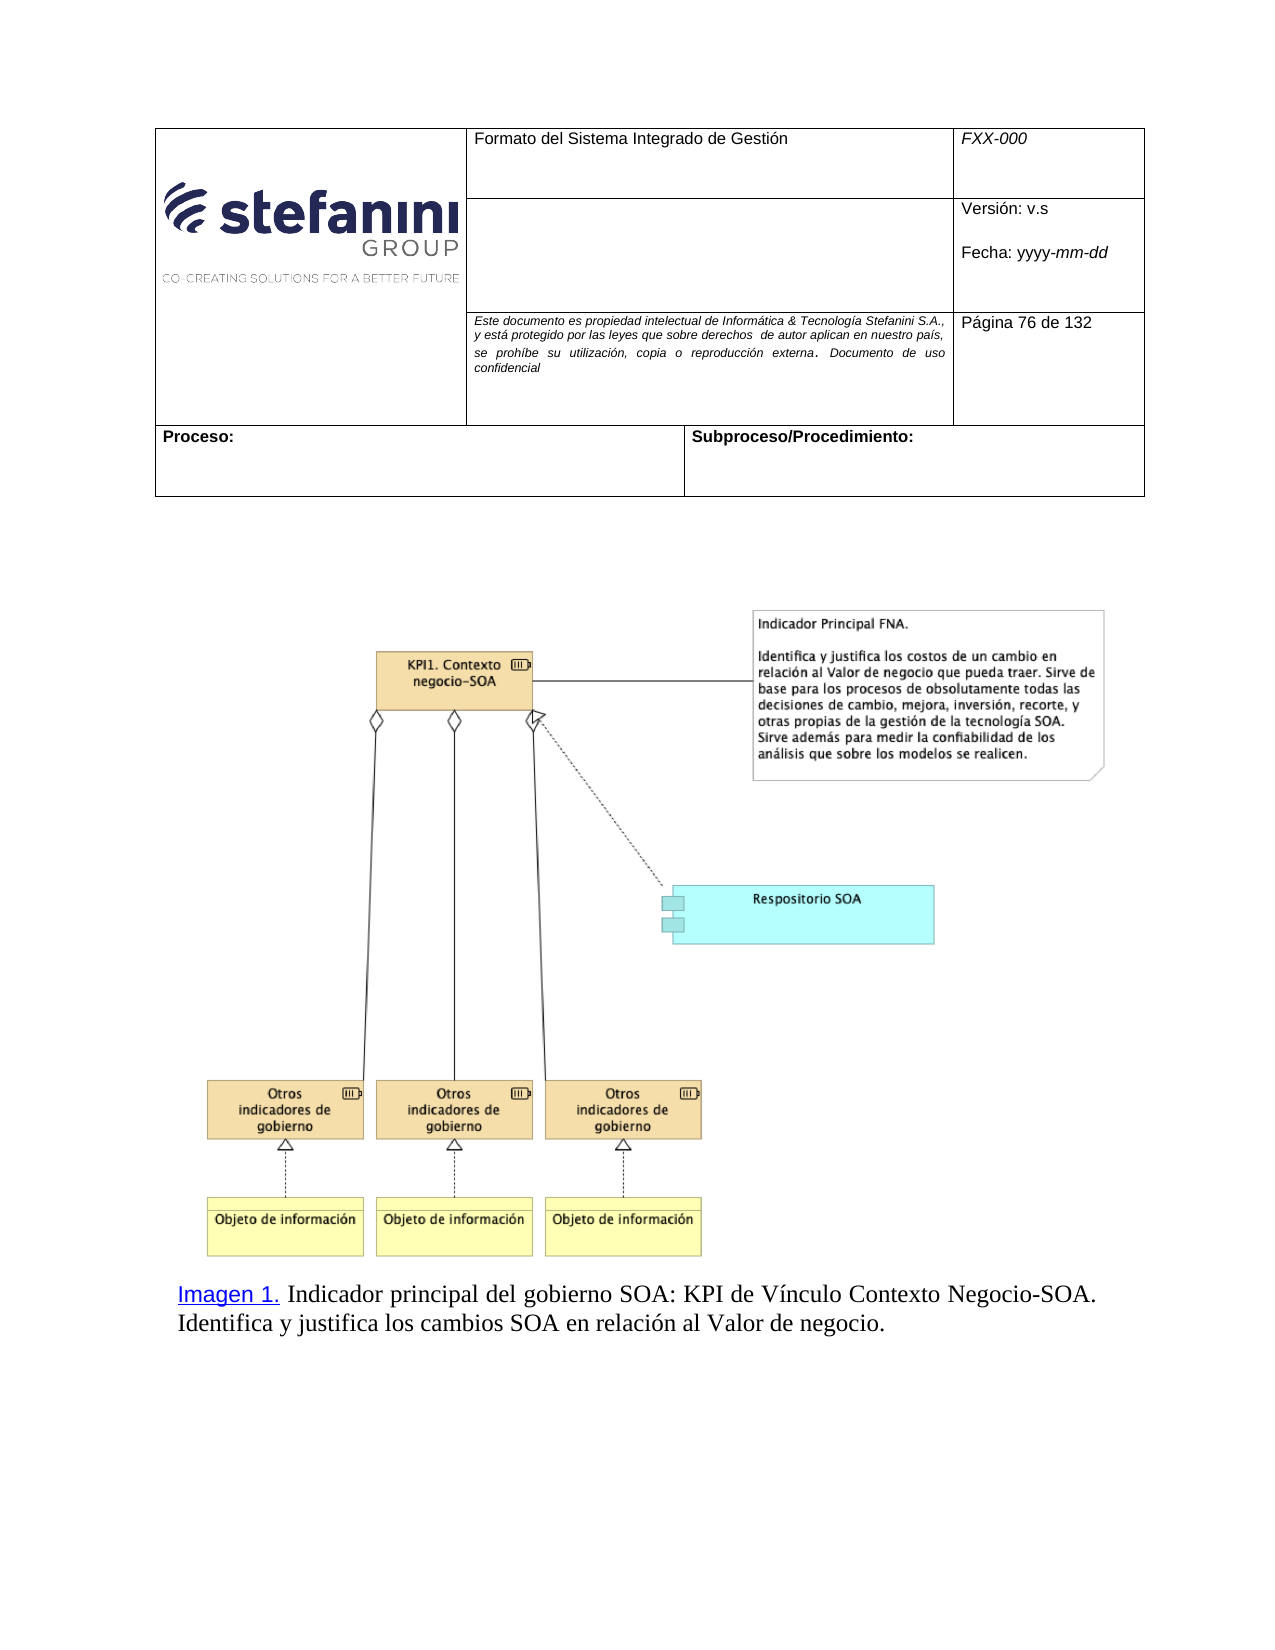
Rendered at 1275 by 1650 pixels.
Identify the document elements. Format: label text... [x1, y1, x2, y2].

picture [196, 599, 1115, 1267]
picture [162, 182, 460, 286]
text Imagen 1. Indicador principal del gobierno SOA: KPI de Vínculo Contexto Negocio-SOA. Identifica y justifica los cambios SOA en relación al Valor de negocio. [177, 1279, 1098, 1337]
